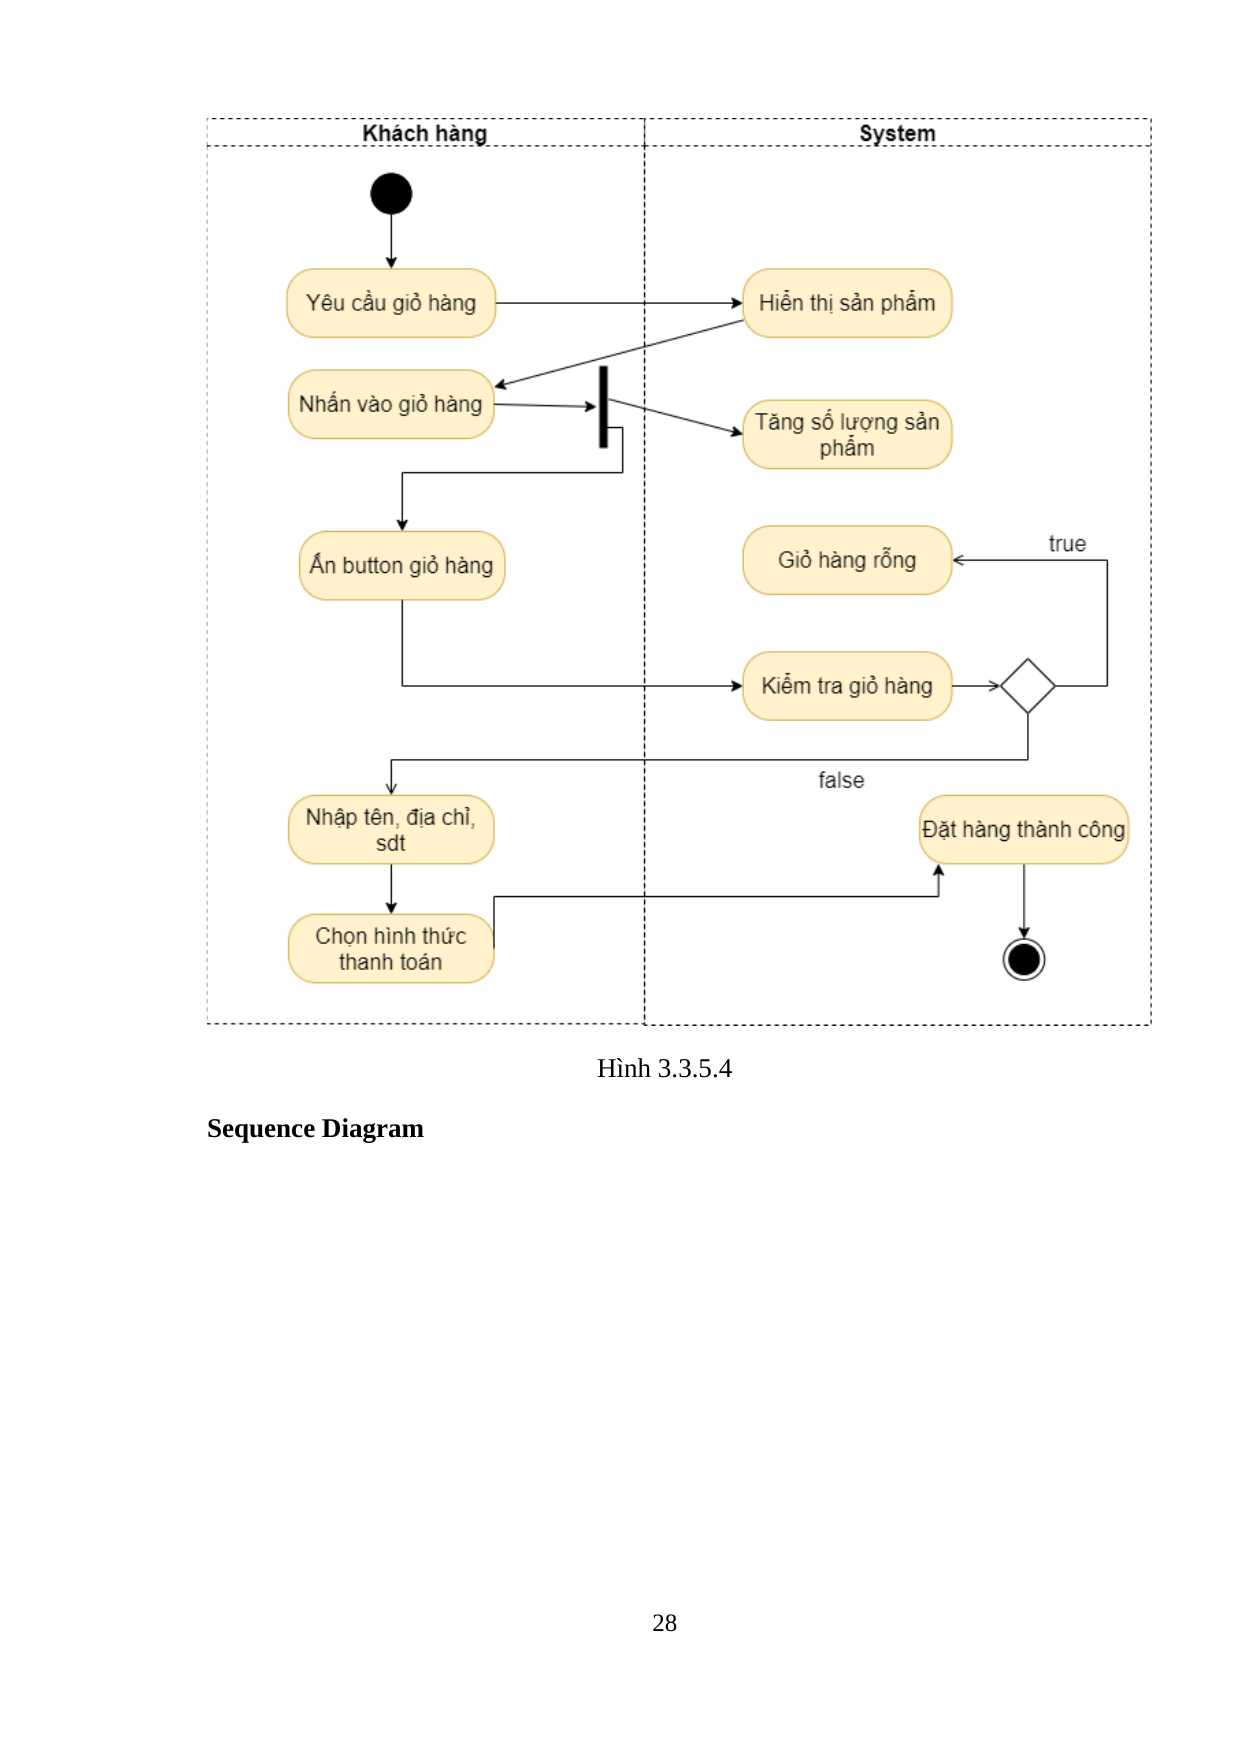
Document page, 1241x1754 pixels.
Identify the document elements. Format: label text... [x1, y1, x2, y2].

picture [206, 118, 1152, 1026]
text Hình 3.3.5.4 [207, 1053, 1122, 1084]
text Sequence Diagram [207, 1112, 1122, 1143]
